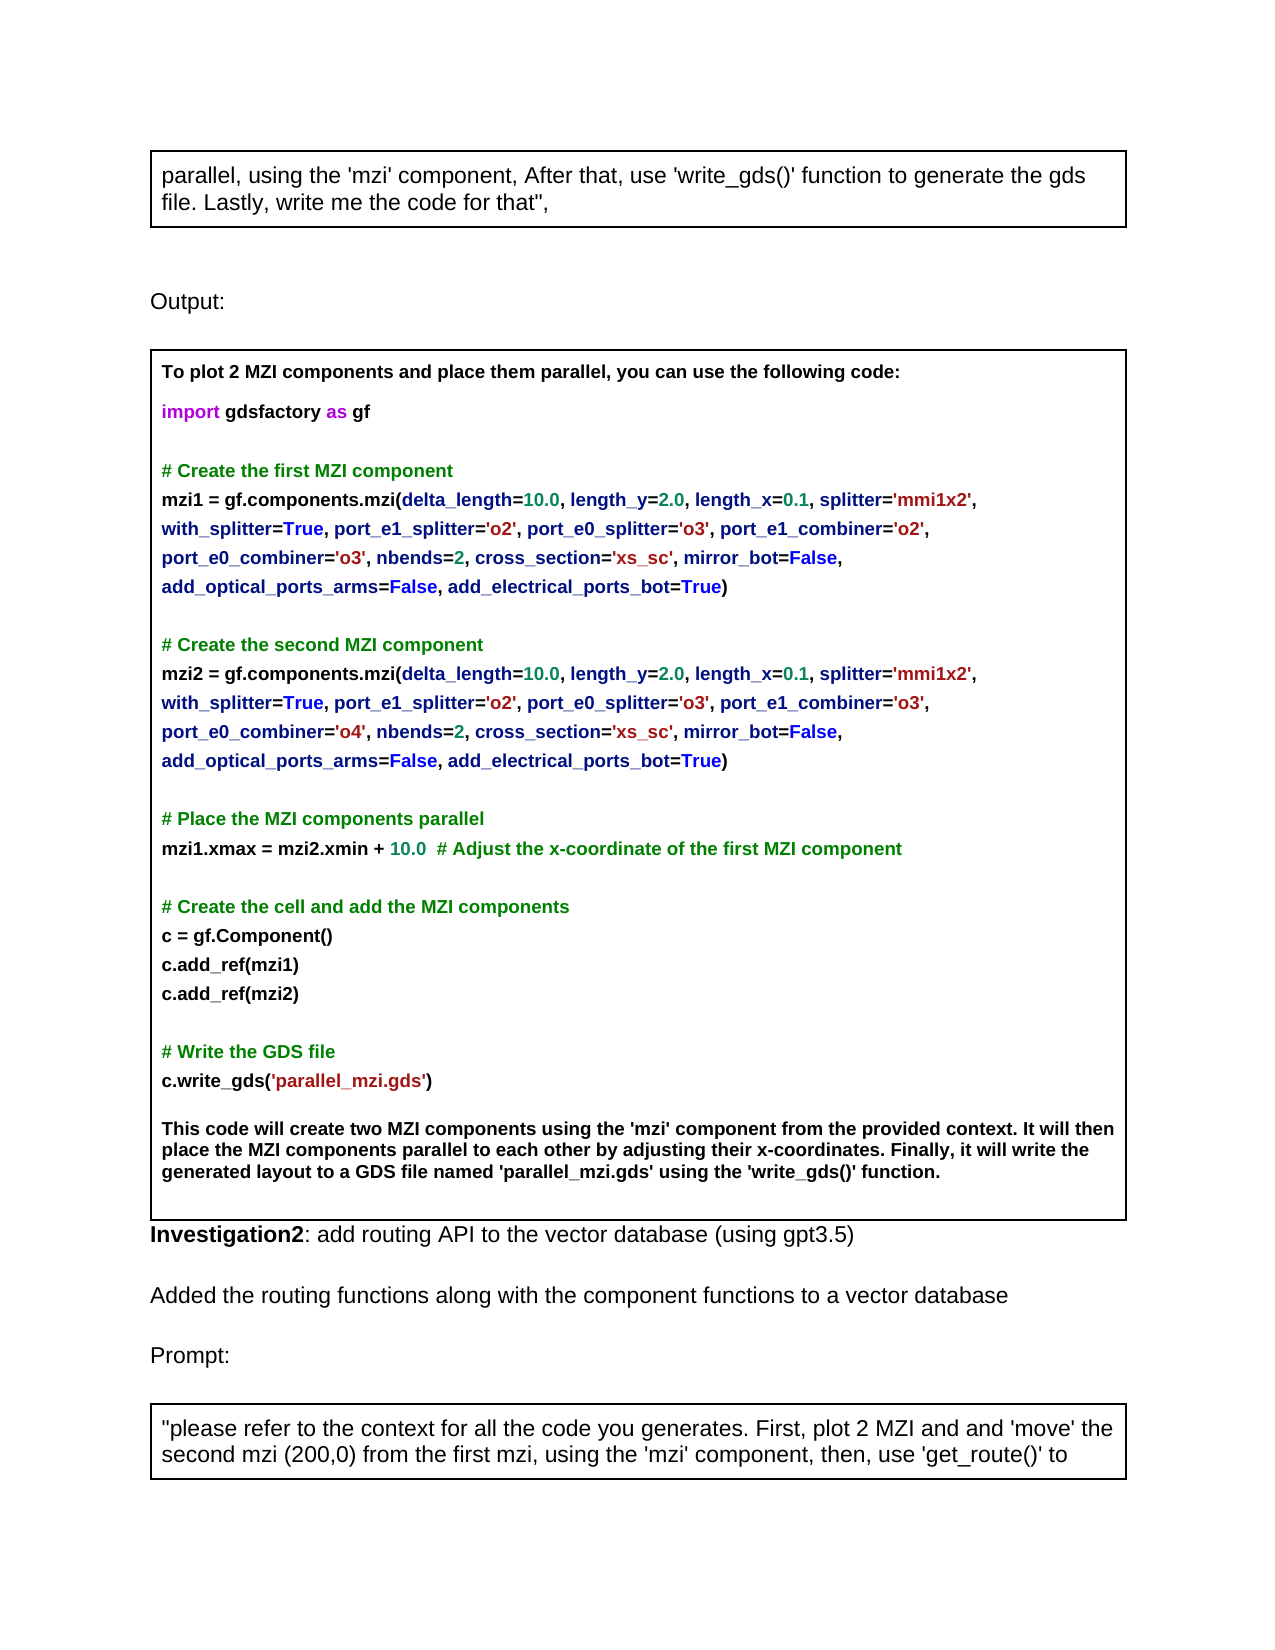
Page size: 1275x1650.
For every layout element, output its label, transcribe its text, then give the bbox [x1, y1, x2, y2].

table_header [152, 1405, 1125, 1478]
text Prompt: [150, 1342, 1125, 1368]
text Output: [150, 288, 1125, 314]
text Added the routing functions along with the component functions to a vector database [150, 1282, 1125, 1308]
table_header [152, 152, 1125, 226]
text Investigation2: add routing API to the vector database (using gpt3.5) [150, 1221, 1125, 1247]
table_header To plot 2 MZI components and place them parallel, you can use the following code: import gdsfactory as gf # Create the first MZI component mzi1 = gf.components.mzi(delta_length=10.0, length_y=2.0, length_x=0.1, splitter='mmi1x2', with_splitter=True, port_e1_splitter='o2', port_e0_splitter='o3', port_e1_combiner='o2', port_e0_combiner='o3', nbends=2, cross_section='xs_sc', mirror_bot=False, add_optical_ports_arms=False, add_electrical_ports_bot=True) # Create the second MZI component mzi2 = gf.components.mzi(delta_length=10.0, length_y=2.0, length_x=0.1, splitter='mmi1x2', with_splitter=True, port_e1_splitter='o2', port_e0_splitter='o3', port_e1_combiner='o3', port_e0_combiner='o4', nbends=2, cross_section='xs_sc', mirror_bot=False, add_optical_ports_arms=False, add_electrical_ports_bot=True) # Place the MZI components parallel mzi1.xmax = mzi2.xmin + 10.0 # Adjust the x-coordinate of the first MZI component # Create the cell and add the MZI components c = gf.Component() c.add_ref(mzi1) c.add_ref(mzi2) # Write the GDS file c.write_gds('parallel_mzi.gds') This code will create two MZI components using the 'mzi' component from the provided context. It will then place the MZI components parallel to each other by adjusting their x-coordinates. Finally, it will write the generated layout to a GDS file named 'parallel_mzi.gds' using the 'write_gds()' function. [152, 351, 1125, 1219]
